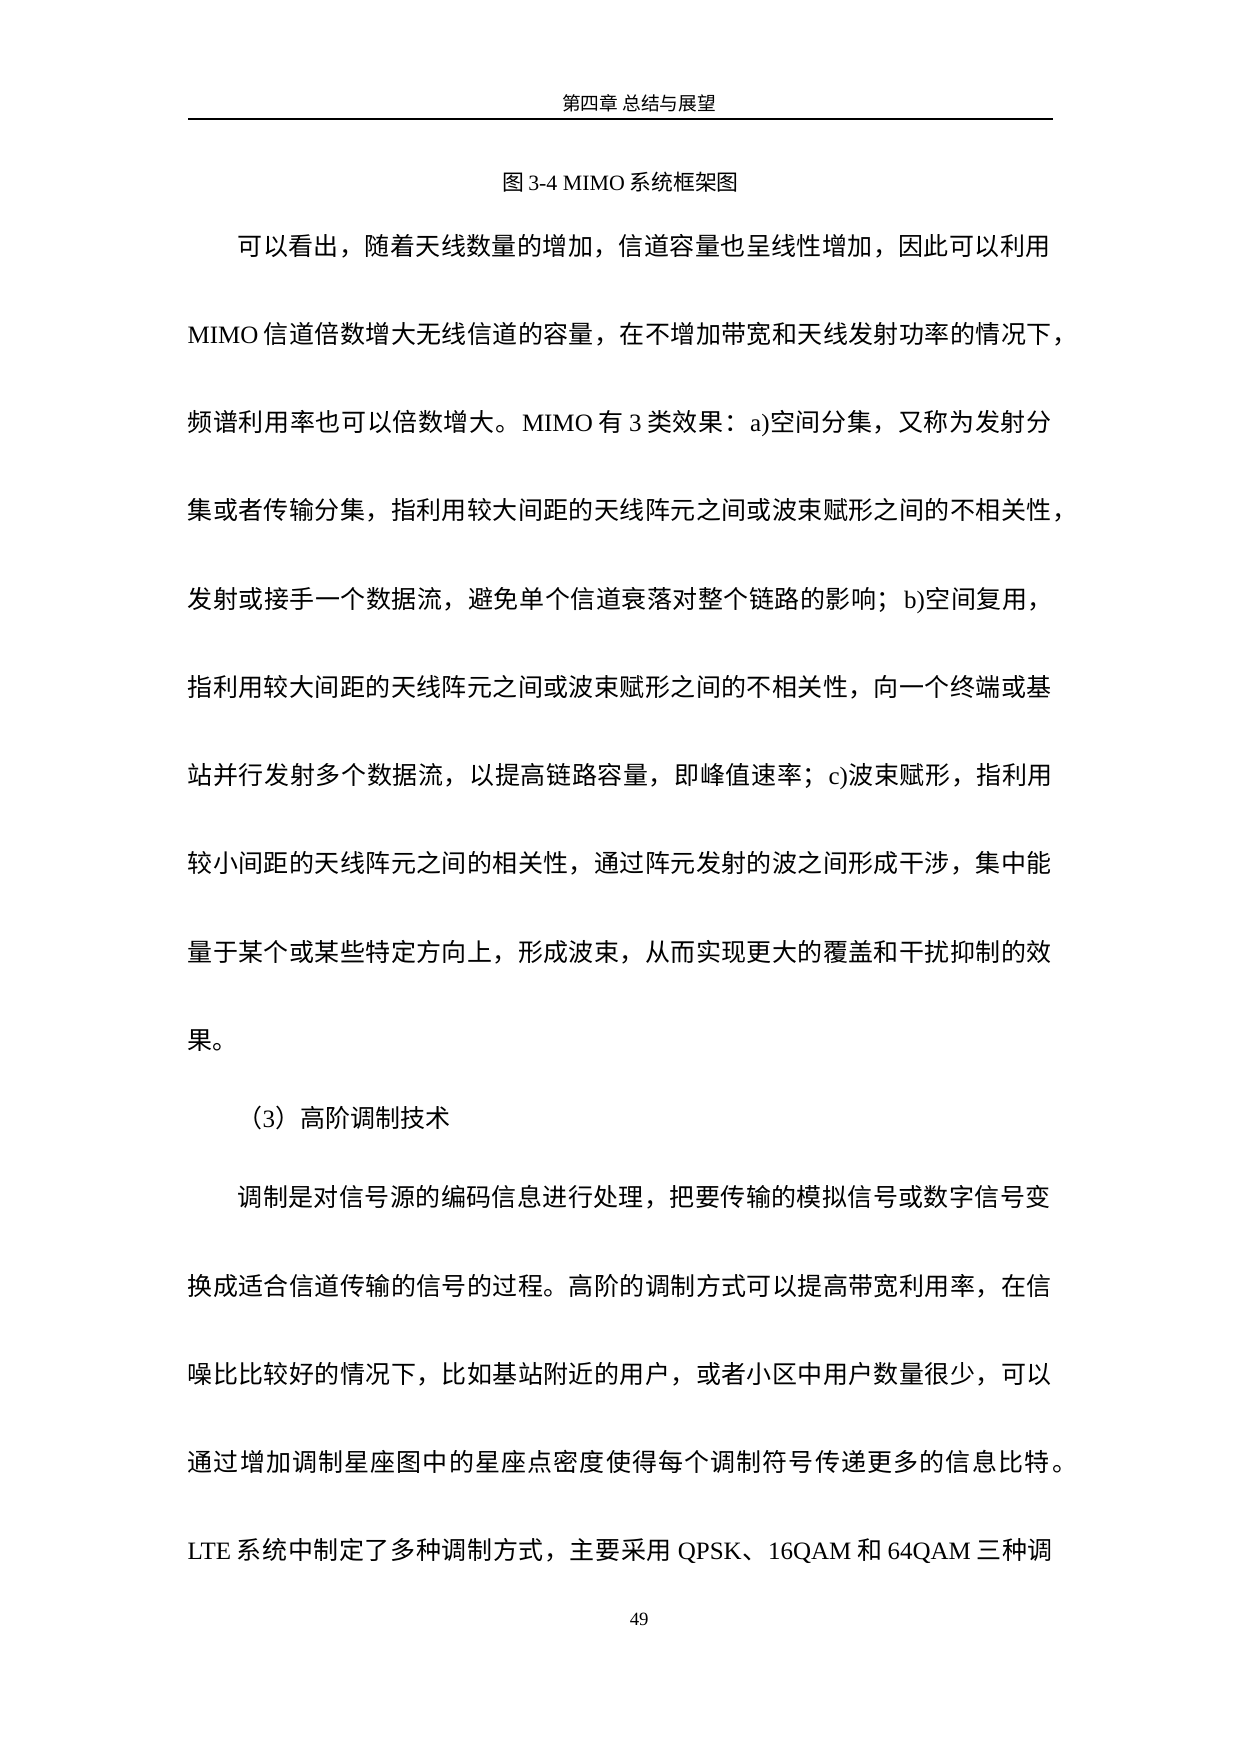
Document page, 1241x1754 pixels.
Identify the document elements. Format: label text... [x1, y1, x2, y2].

subtitle 图3-4 MIMO系统框架图 [187, 164, 1053, 198]
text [187, 1162, 1053, 1583]
text （3）高阶调制技术 [187, 1083, 1053, 1151]
text 可以看出，随着天线数量的增加，信道容量也呈线性增加，因此可以利用MIMO信道倍数增大无线信道的容量，在不增加带宽和天线发射功率的情况下，频谱利用率也可以倍数增大。MIMO有3类效果：a)空间分集，又称为发射分集或者传输分集，指利用较大间距的天线阵元之间或波束赋形之间的不相关性，发射或接手一个数据流，避免单个信道衰落对整个链路的影响；b)空间复用，指利用较大间距的天线阵元之间或波束赋形之间的不相关性，向一个终端或基站并行发射多个数据流，以提高链路容量，即峰值速率；c)波束赋形，指利用较小间距的天线阵元之间的相关性，通过阵元发射的波之间形成干涉，集中能量于某个或某些特定方向上，形成波束，从而实现更大的覆盖和干扰抑制的效果。 [187, 210, 1053, 1072]
